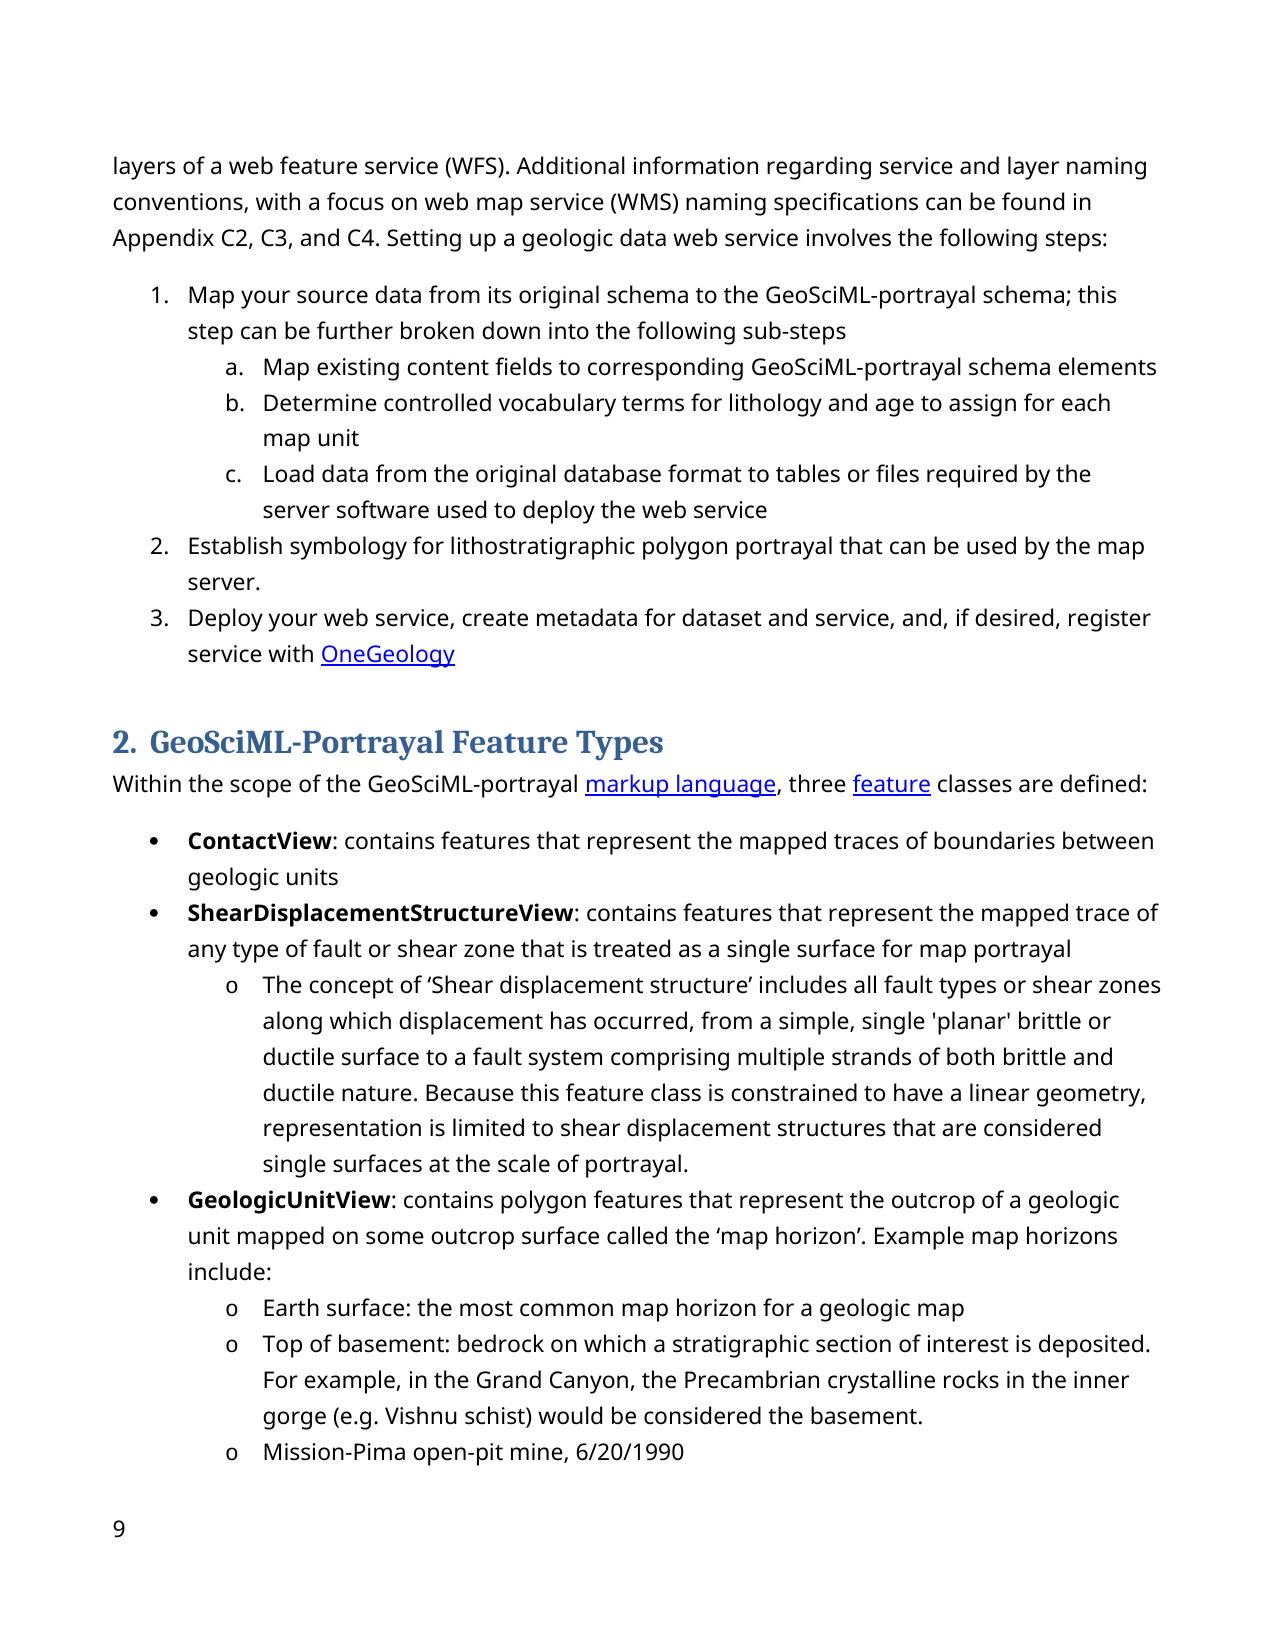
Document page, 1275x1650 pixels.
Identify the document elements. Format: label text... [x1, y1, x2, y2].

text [112, 150, 1162, 253]
subtitle GeoSciML-Portrayal Feature Types [112, 724, 1162, 762]
text Within the scope of the GeoSciML-portrayal markup language, three feature classes are defined: [112, 768, 1162, 799]
list Earth surface: the most common map horizon for a geologic map [225, 1292, 1162, 1323]
list ShearDisplacementStructureView: contains features that represent the mapped trace of any type of fault or shear zone that is treated as a single surface for map portrayal [150, 897, 1162, 964]
list ContactView: contains features that represent the mapped traces of boundaries between geologic units [150, 825, 1162, 892]
list Establish symbology for lithostratigraphic polygon portrayal that can be used by the map server. [150, 530, 1162, 597]
list Determine controlled vocabulary terms for lithology and age to assign for each map unit [225, 386, 1162, 454]
list Map existing content fields to corresponding GeoSciML-portrayal schema elements [225, 351, 1162, 382]
list Top of basement: bedrock on which a stratigraphic section of interest is deposited. For example, in the Grand Canyon, the Precambrian crystalline rocks in the inner gorge (e.g. Vishnu schist) would be considered the basement. [225, 1328, 1162, 1431]
list GeologicUnitView: contains polygon features that represent the outcrop of a geologic unit mapped on some outcrop surface called the ‘map horizon’. Example map horizons include: [150, 1184, 1162, 1287]
list The concept of ‘Shear displacement structure’ includes all fault types or shear zones along which displacement has occurred, from a simple, single 'planar' brittle or ductile surface to a fault system comprising multiple strands of both brittle and ductile nature. Because this feature class is constrained to have a linear geometry, representation is limited to shear displacement structures that are considered single surfaces at the scale of portrayal. [225, 968, 1162, 1179]
list Map your source data from its original schema to the GeoSciML-portrayal schema; this step can be further broken down into the following sub-steps [150, 279, 1162, 346]
list Deploy your web service, create metadata for dataset and service, and, if desired, register service with OneGeology [150, 602, 1162, 669]
list Load data from the original database format to tables or files required by the server software used to deploy the web service [225, 458, 1162, 526]
list Mission-Pima open-pit mine, 6/20/1990 [225, 1436, 1162, 1467]
